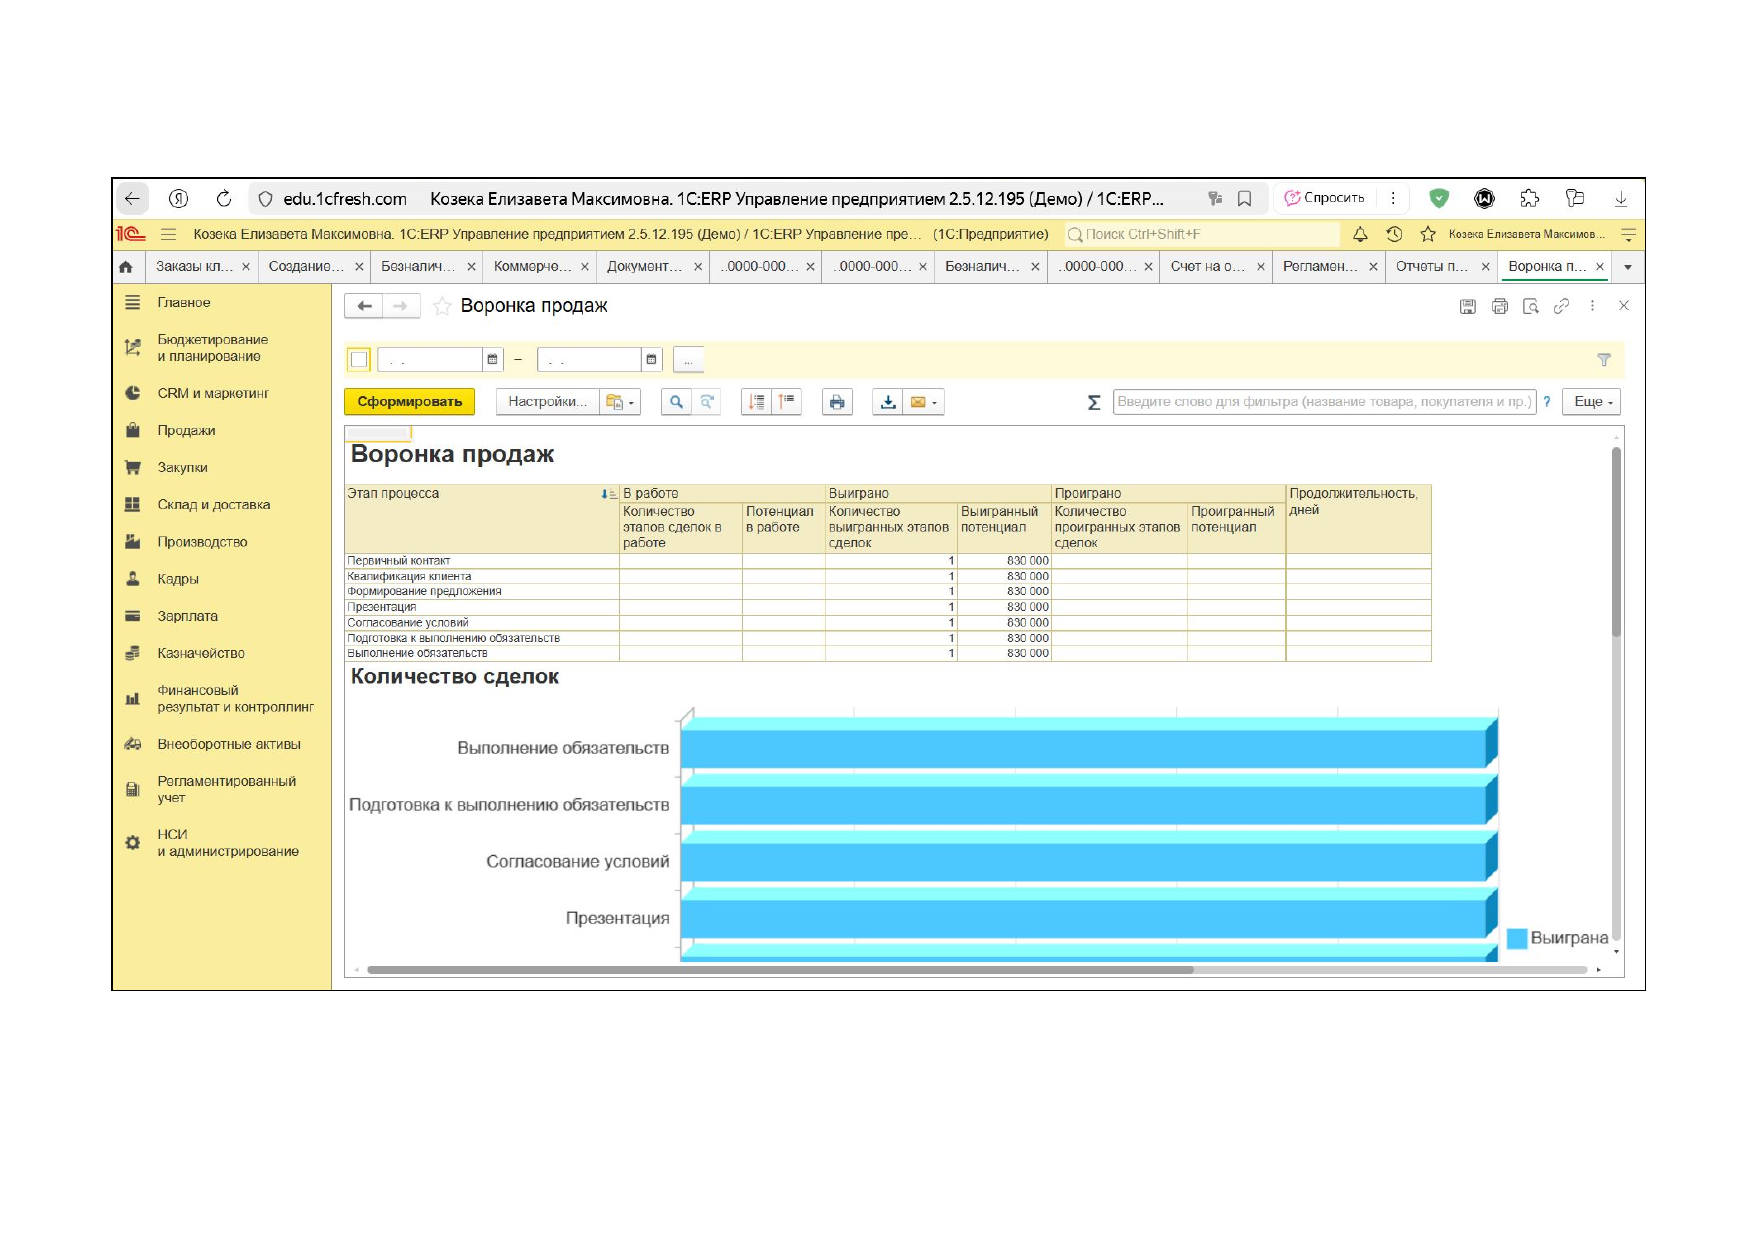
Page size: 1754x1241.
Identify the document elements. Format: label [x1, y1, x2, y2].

picture [113, 179, 1645, 990]
